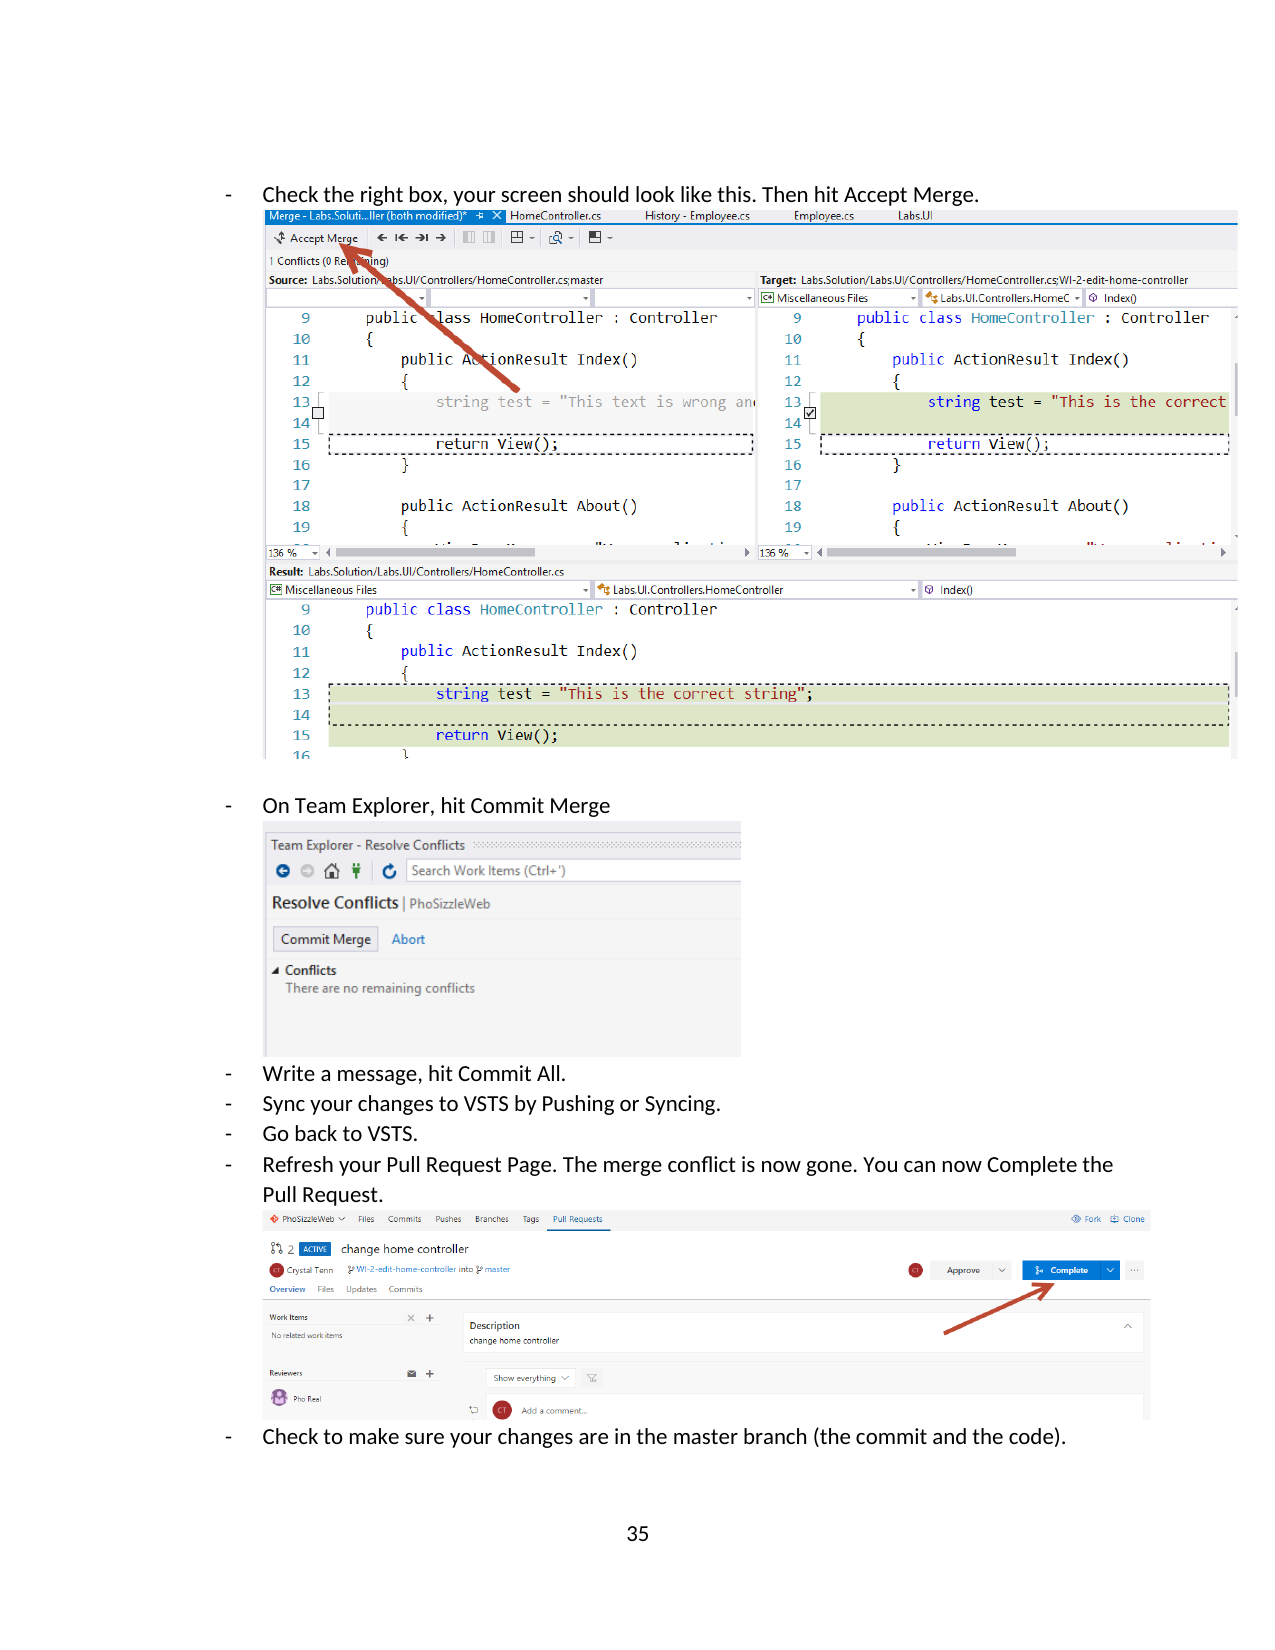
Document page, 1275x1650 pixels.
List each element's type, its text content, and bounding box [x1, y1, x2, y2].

picture [262, 1210, 1151, 1420]
list On Team Explorer, hit Commit Merge [225, 791, 1125, 819]
picture [262, 210, 1238, 759]
list Write a message, hit Commit All. [225, 1059, 1125, 1087]
list Check to make sure your changes are in the master branch (the commit and the code). [225, 1422, 1125, 1450]
list Refresh your Pull Request Page. The merge conflict is now gone. You can now Complete the Pull Request. [225, 1150, 1125, 1208]
list Go back to VSTS. [225, 1119, 1125, 1148]
list Check the right box, your screen should look like this. Then hit Accept Merge. [225, 180, 1125, 208]
list Sync your changes to VSTS by Pushing or Syncing. [225, 1089, 1125, 1117]
picture [262, 821, 741, 1057]
